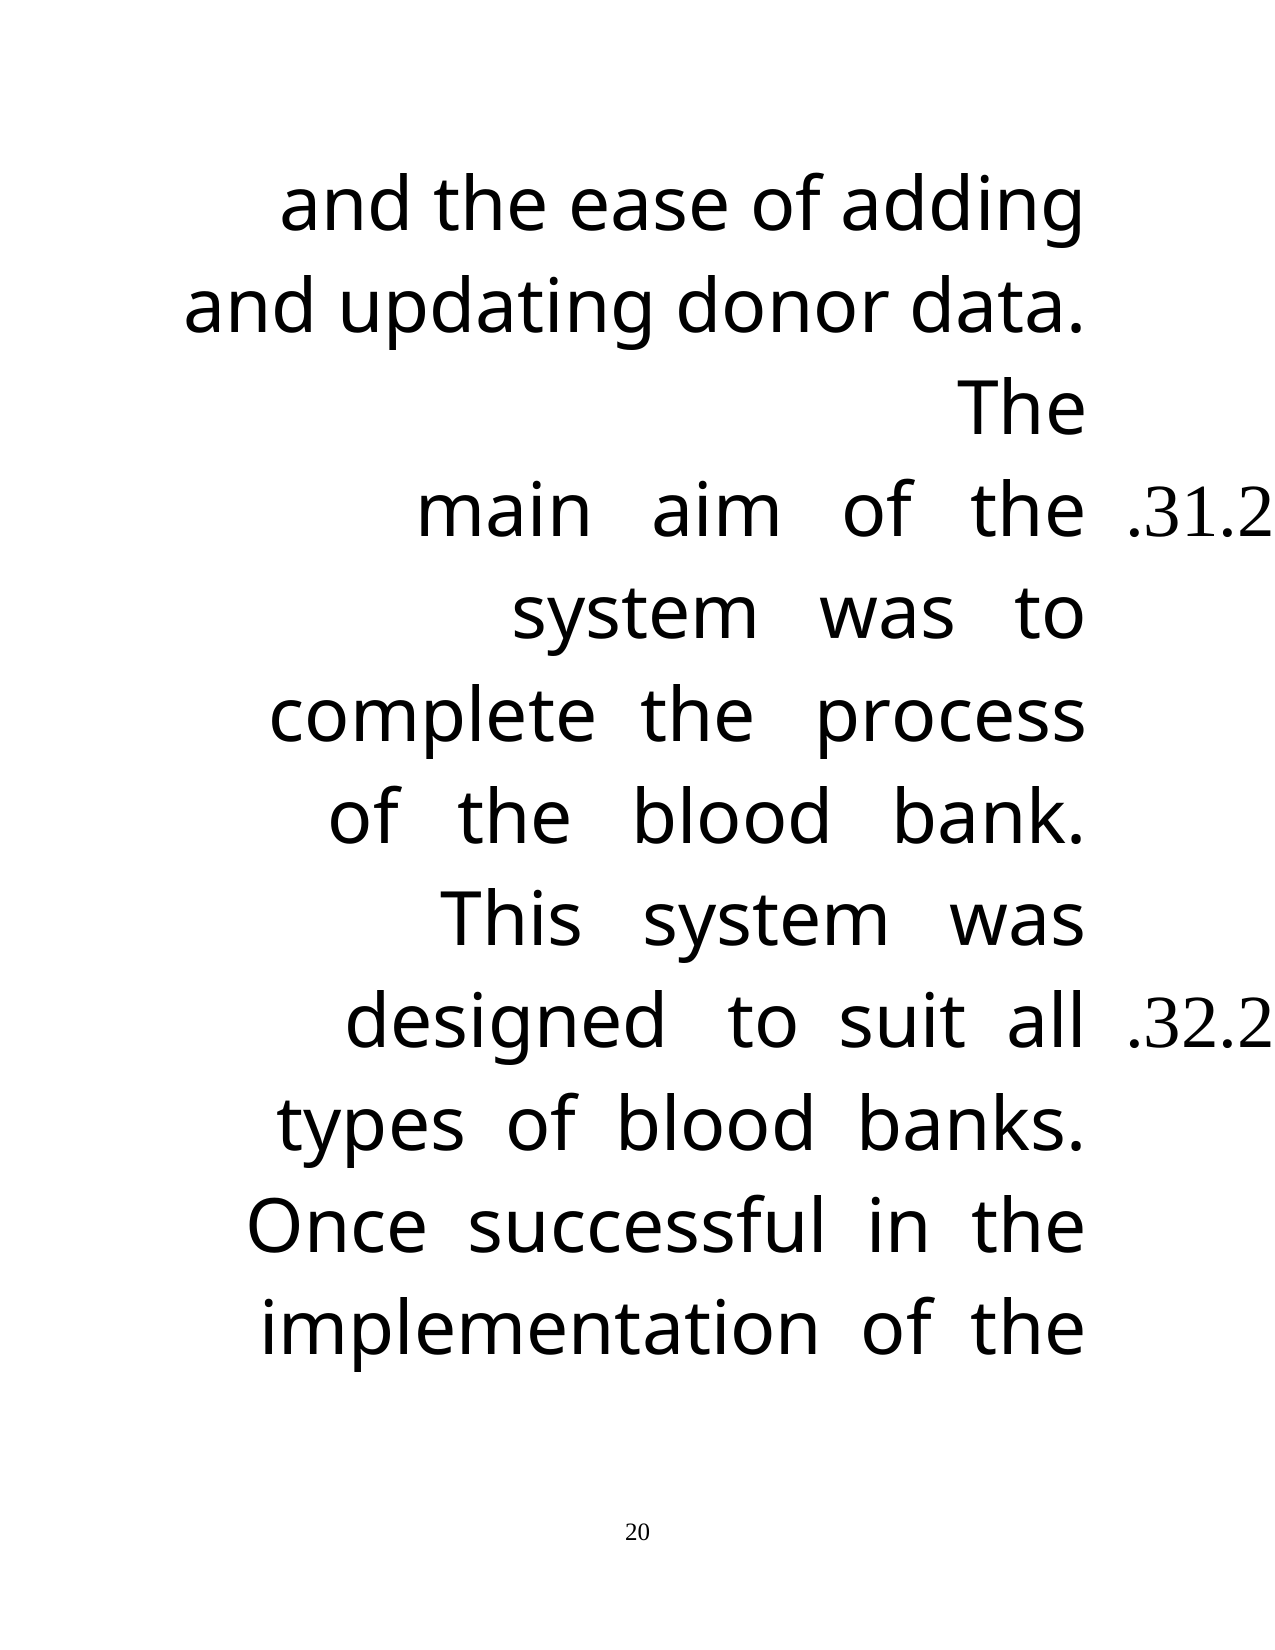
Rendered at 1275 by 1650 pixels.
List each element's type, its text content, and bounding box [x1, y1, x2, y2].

list main aim of the system was to complete0the process of the blood bank. This system was [150, 457, 1125, 967]
list designed to suit all types of blood banks. Once successful in the implementation of the [150, 967, 1125, 1376]
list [150, 150, 1125, 457]
